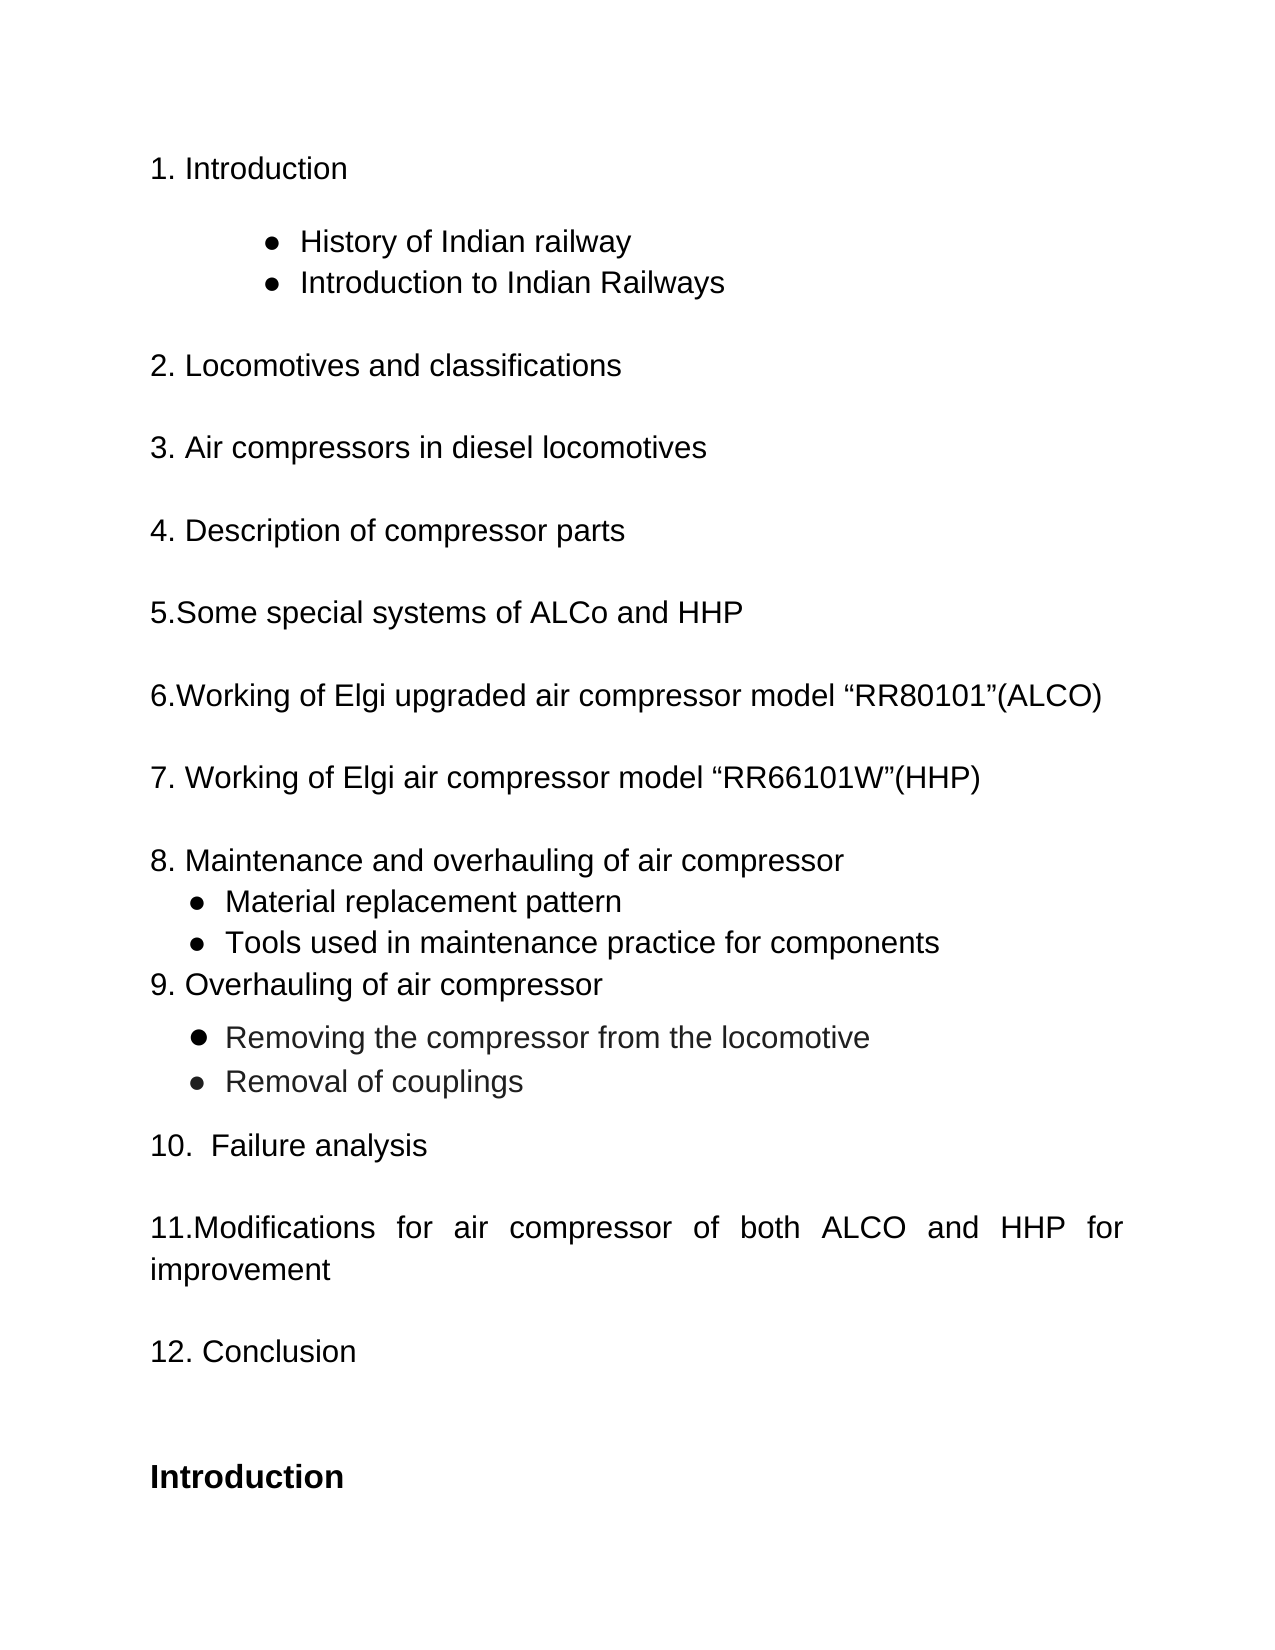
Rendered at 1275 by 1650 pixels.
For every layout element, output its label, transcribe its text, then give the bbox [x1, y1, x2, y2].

list History of Indian railway [262, 223, 1125, 259]
text 7. Working of Elgi air compressor model “RR66101W”(HHP) [150, 759, 1125, 796]
text 8. Maintenance and overhauling of air compressor [150, 842, 1125, 878]
list Removing the compressor from the locomotive [187, 1013, 1125, 1056]
text 10. Failure analysis [150, 1127, 1125, 1163]
text Introduction [150, 1457, 1125, 1496]
list Introduction to Indian Railways [262, 264, 1125, 301]
text 2. Locomotives and classifications [150, 347, 1125, 383]
text 6.Working of Elgi upgraded air compressor model “RR80101”(ALCO) [150, 677, 1125, 713]
text 1. Introduction [150, 150, 1125, 186]
text 4. Description of compressor parts [150, 512, 1125, 548]
text 12. Conclusion [150, 1333, 1125, 1369]
list Material replacement pattern [187, 883, 1125, 919]
text 9. Overhauling of air compressor [150, 966, 1125, 1002]
text 3. Air compressors in diesel locomotives [150, 429, 1125, 466]
list Removal of couplings [187, 1063, 1125, 1099]
list Tools used in maintenance practice for components [187, 924, 1125, 961]
text 11.Modifications for air compressor of both ALCO and HHP for improvement [150, 1209, 1125, 1287]
text 5.Some special systems of ALCo and HHP [150, 594, 1125, 631]
